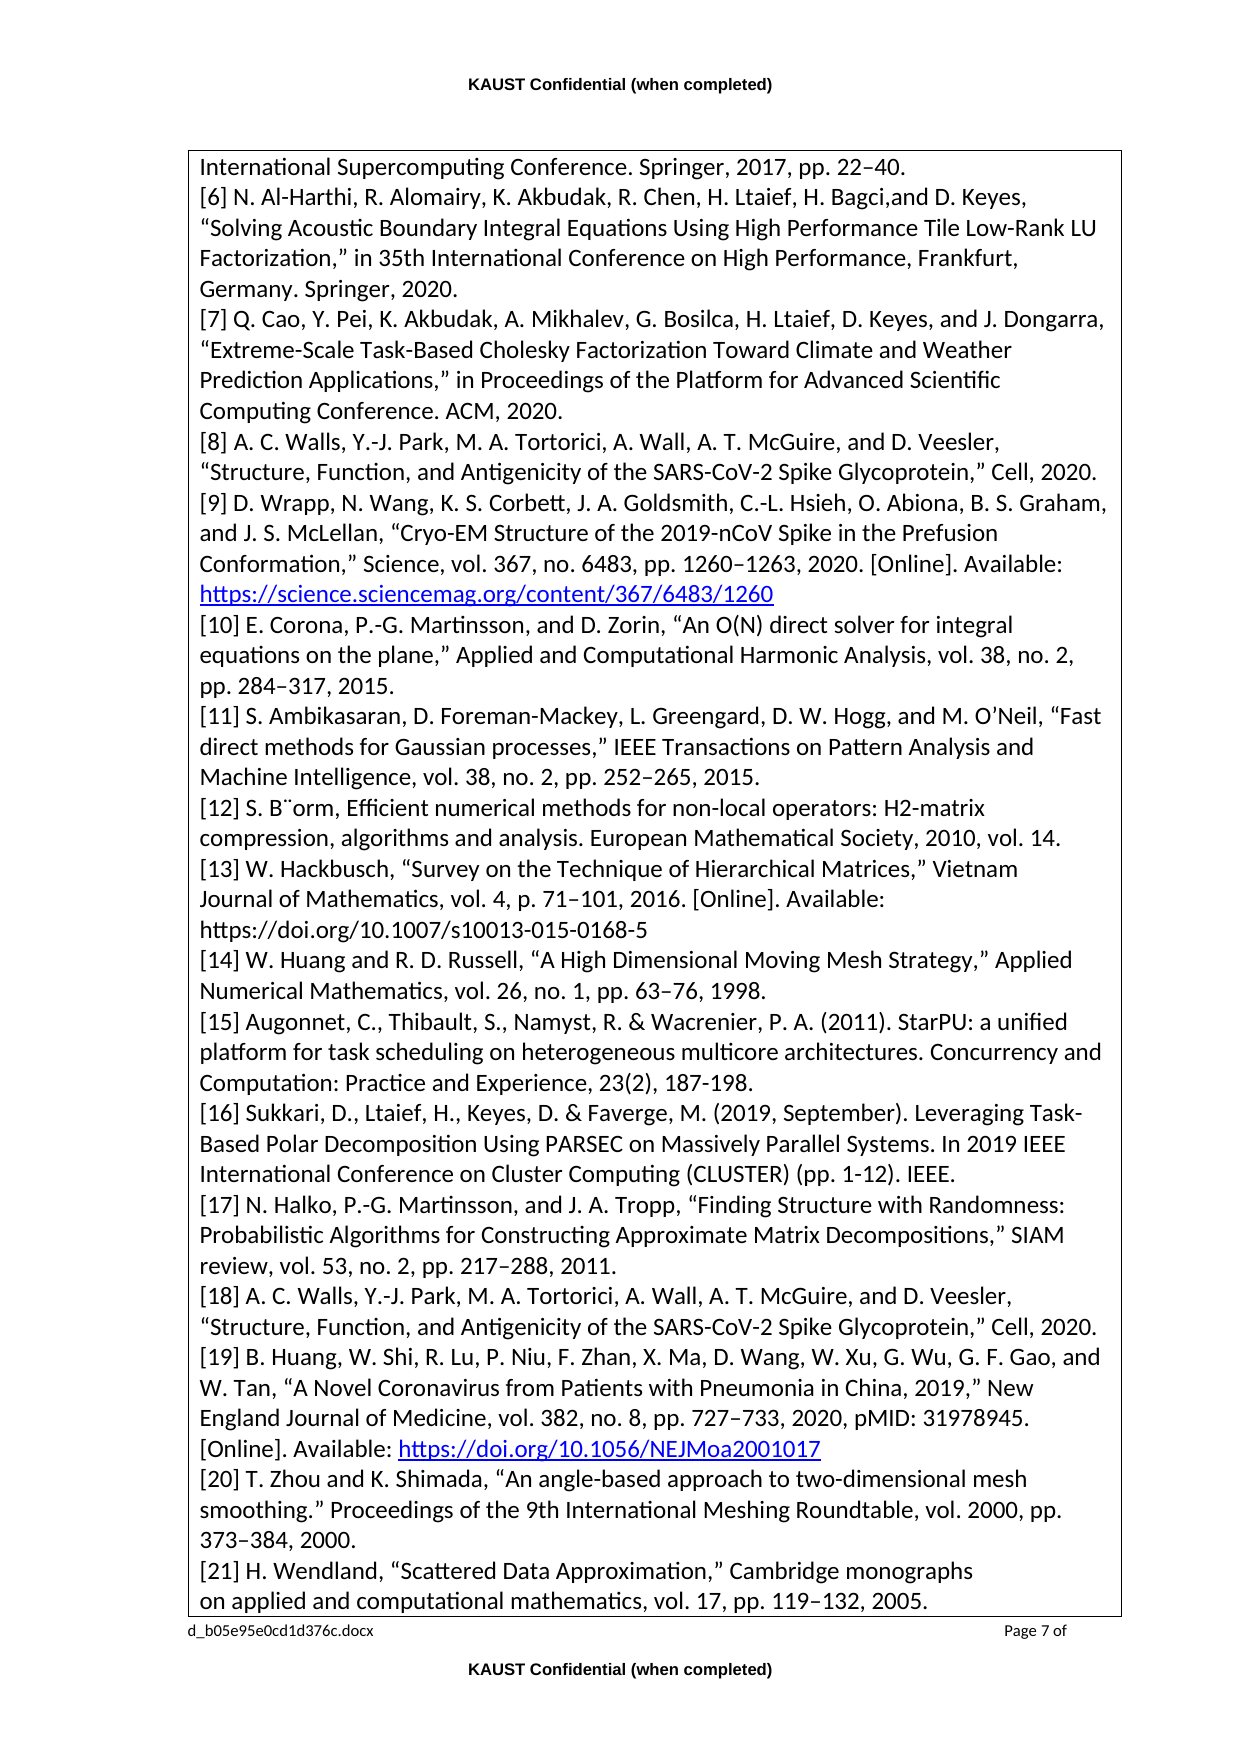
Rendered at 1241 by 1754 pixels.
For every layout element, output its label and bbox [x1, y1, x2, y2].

table_header [189, 151, 1121, 1616]
